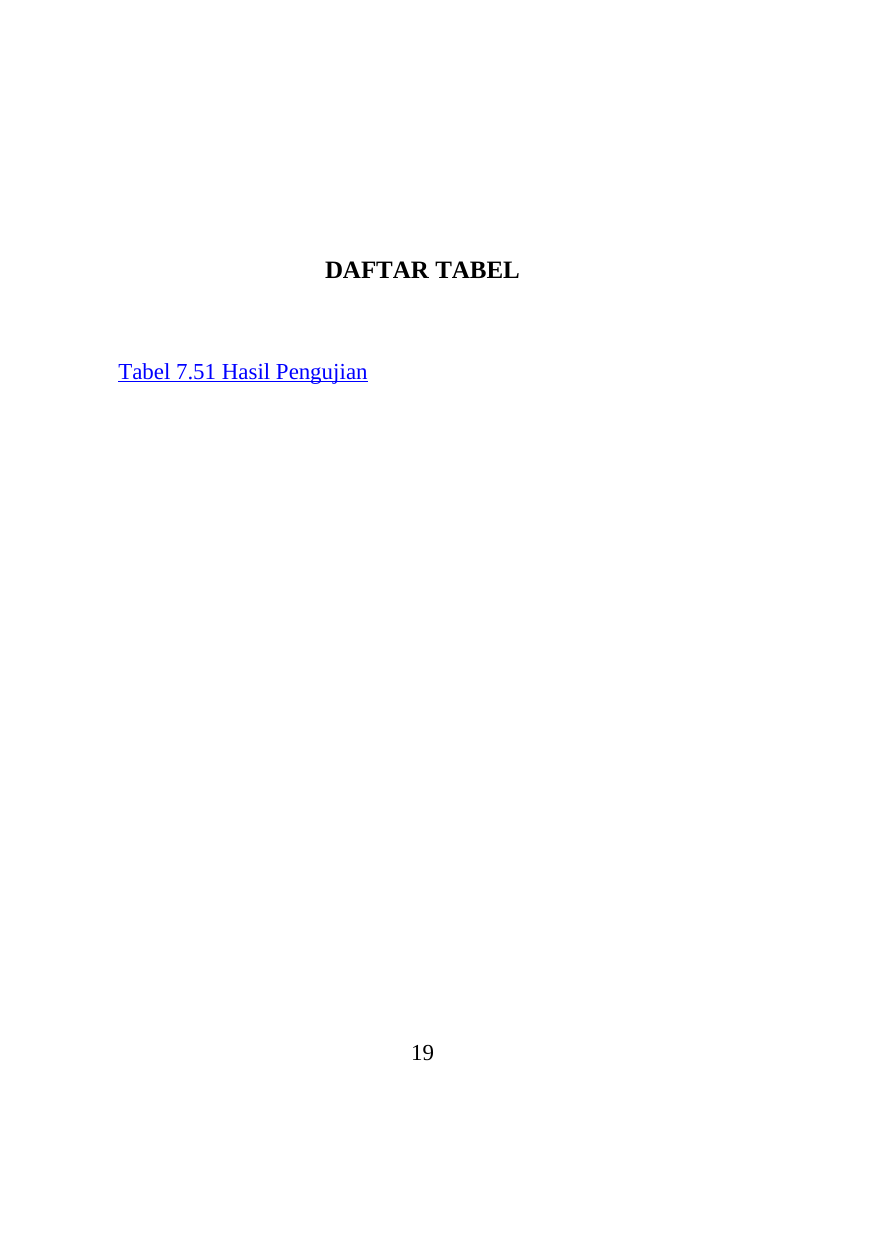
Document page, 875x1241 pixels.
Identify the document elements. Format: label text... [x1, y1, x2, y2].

subtitle DAFTAR TABEL [118, 255, 726, 284]
text Tabel 7.51 Hasil Pengujian [118, 358, 726, 384]
